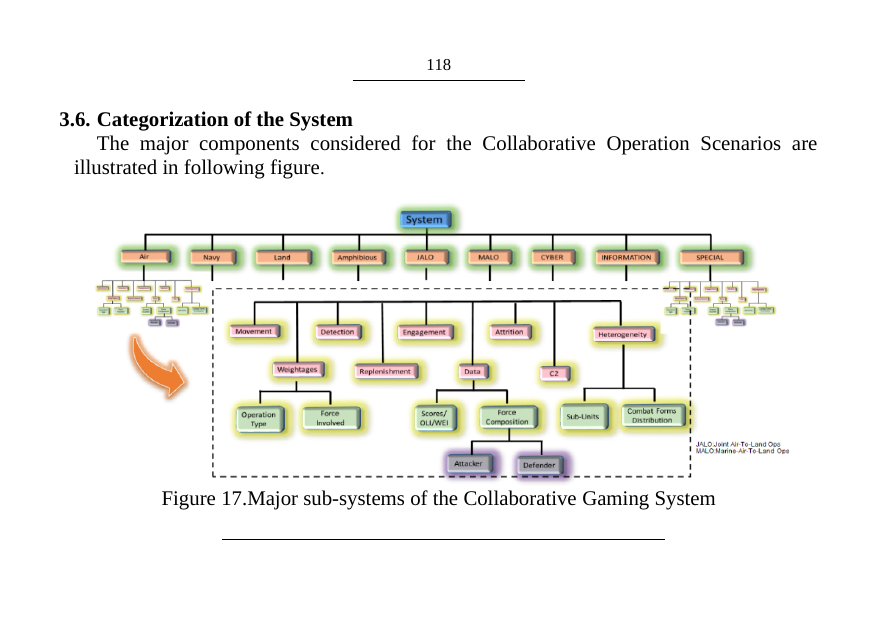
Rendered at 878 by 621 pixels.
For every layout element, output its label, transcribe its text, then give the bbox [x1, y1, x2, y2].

text The major components considered for the Collaborative Operation Scenarios are illustrated in following figure. [74, 131, 818, 179]
subtitle Categorization of the System [59, 107, 818, 131]
picture [93, 196, 795, 487]
